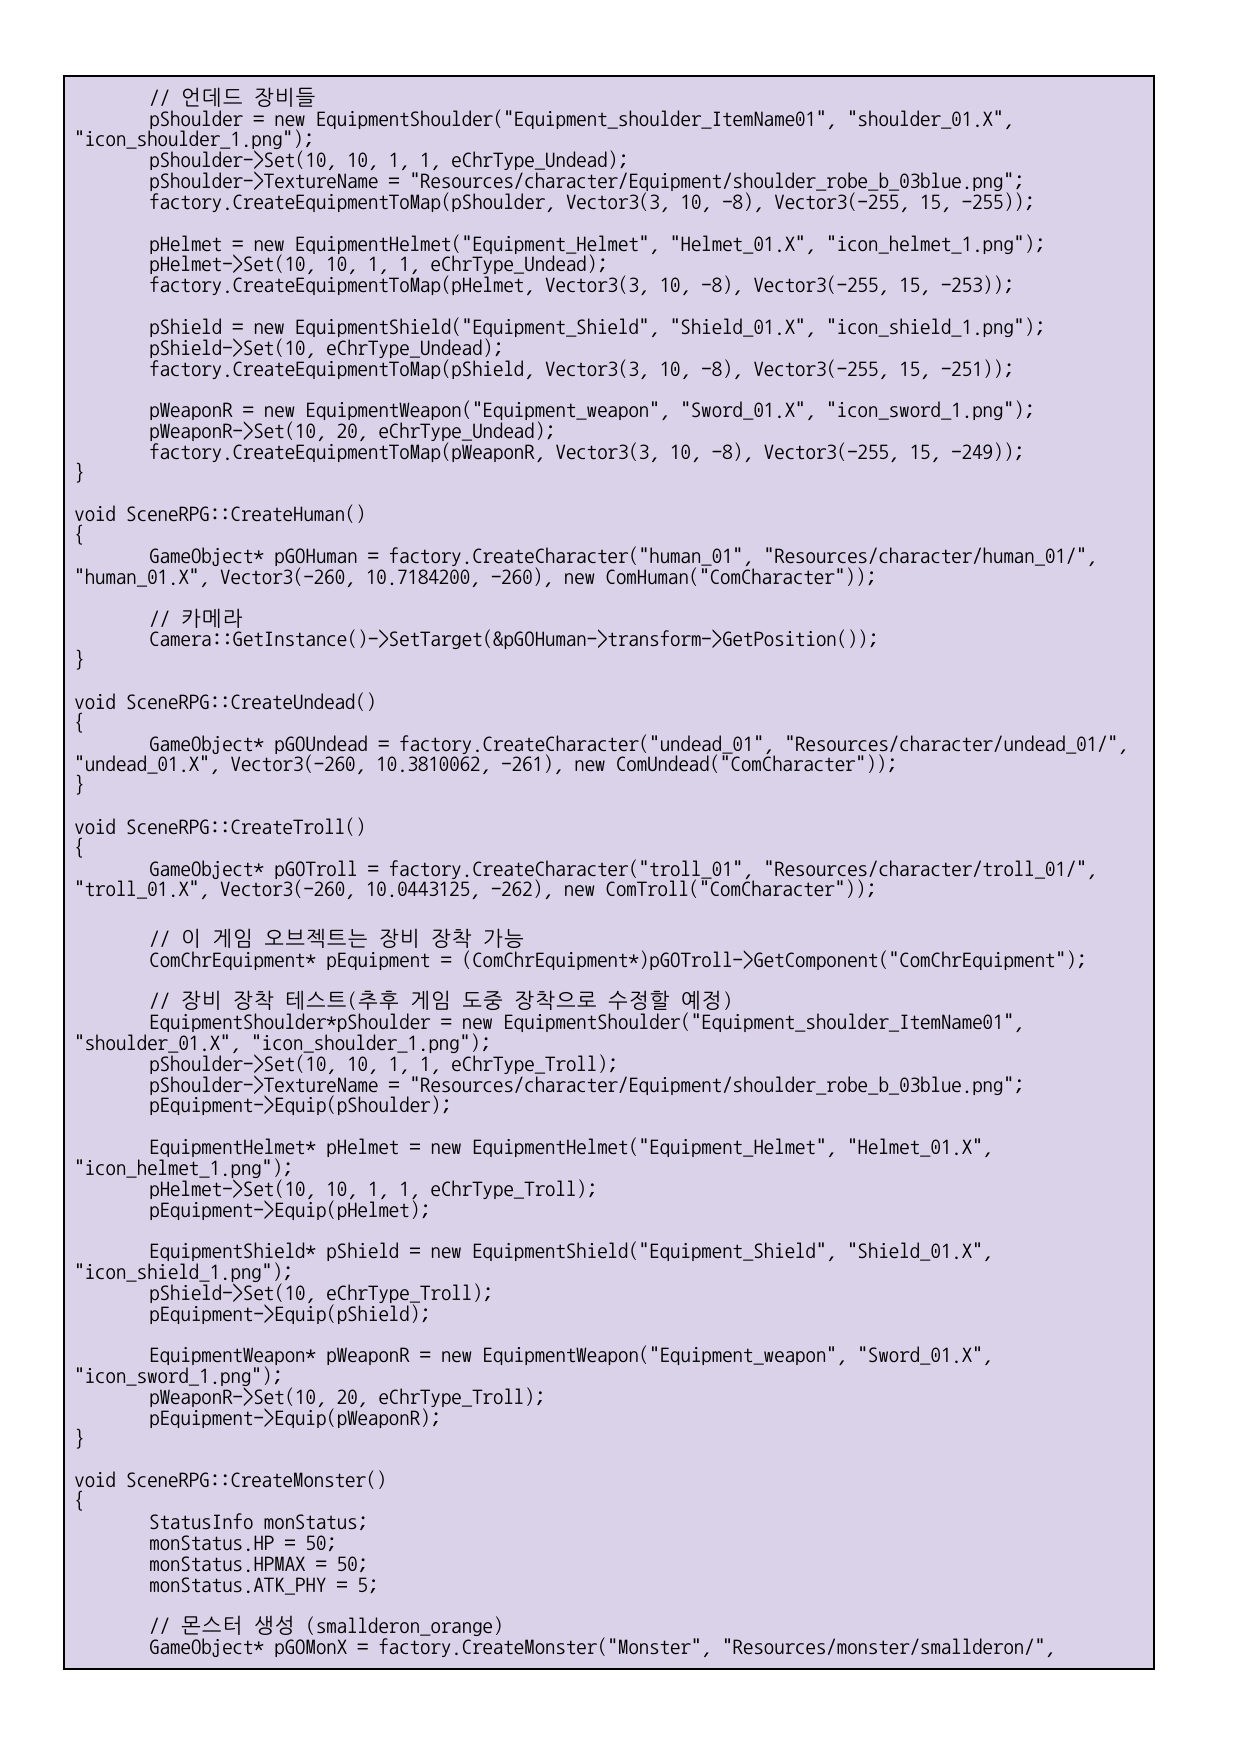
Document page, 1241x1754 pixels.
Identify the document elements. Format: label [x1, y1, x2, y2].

table_header [65, 77, 1153, 1668]
